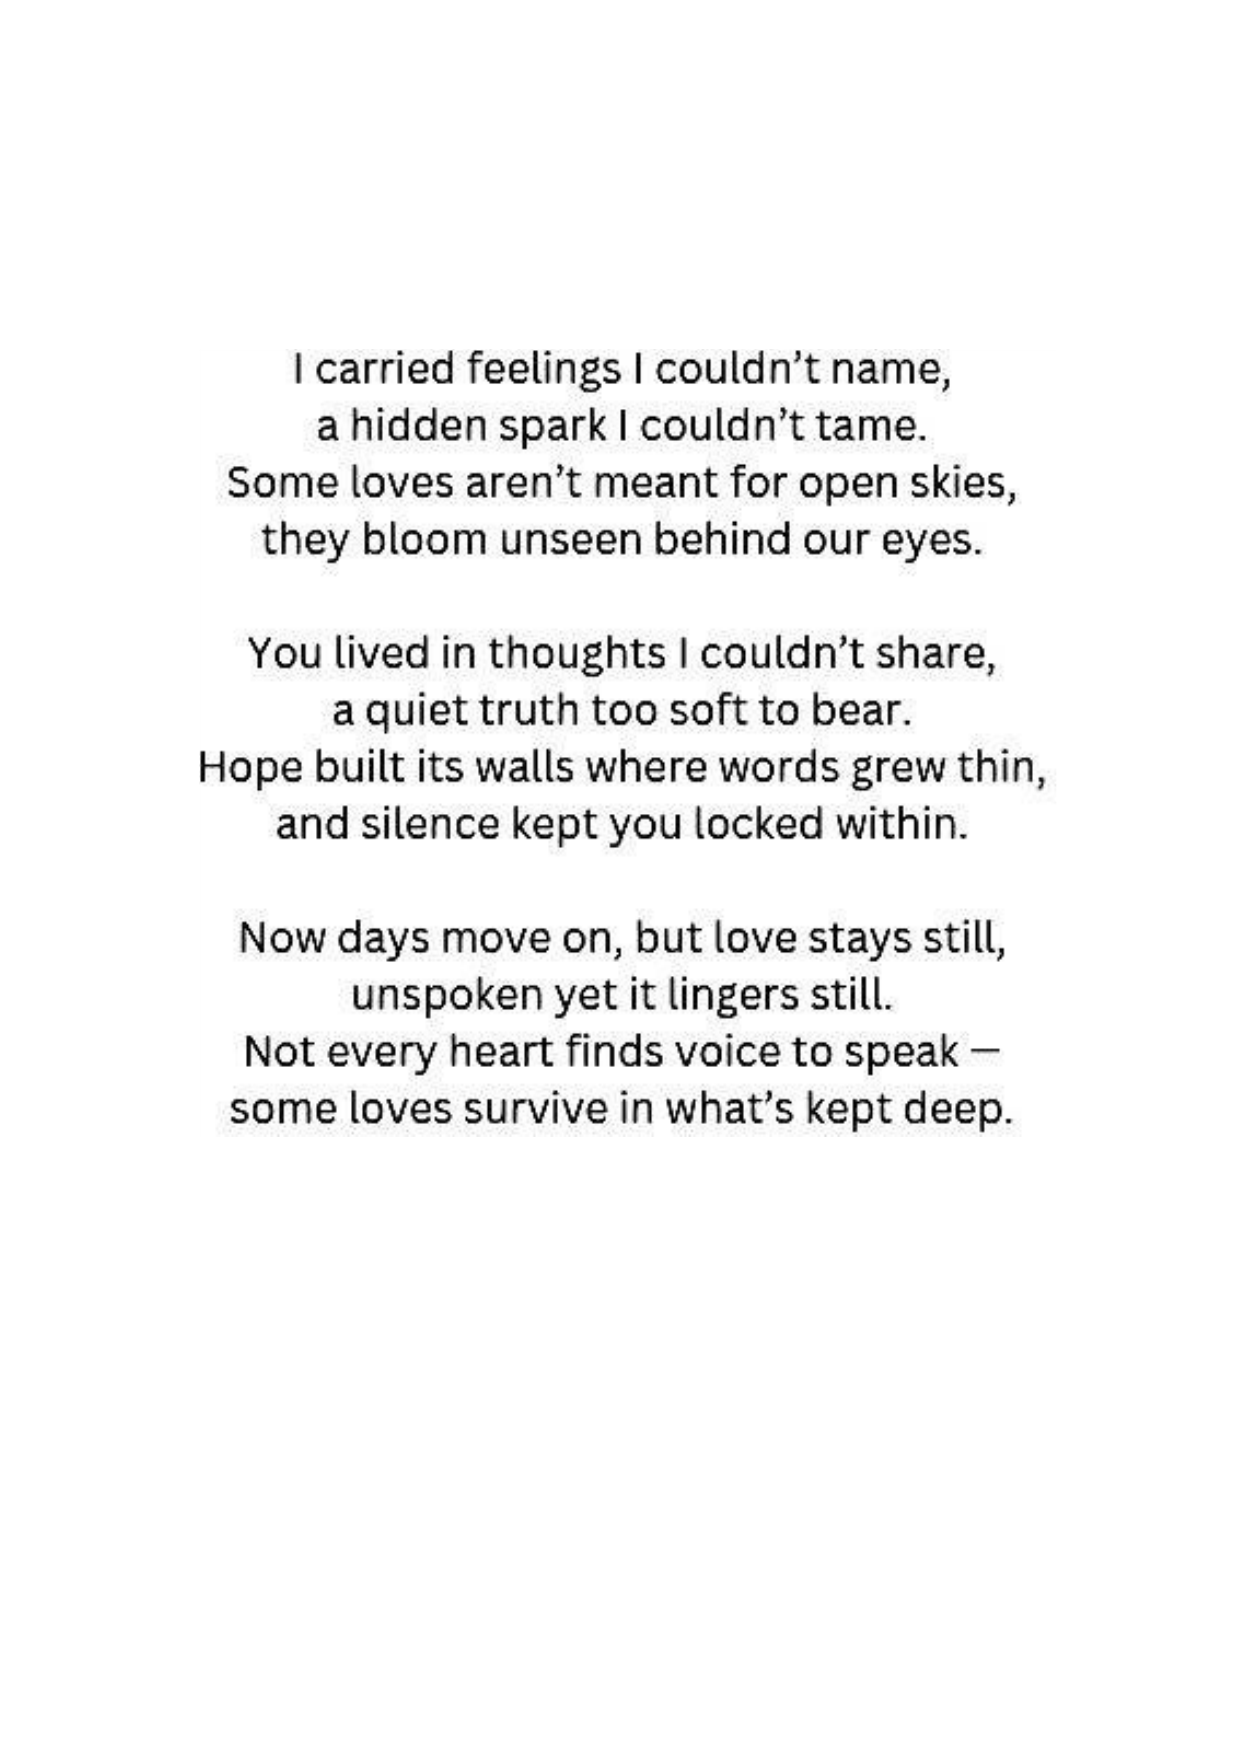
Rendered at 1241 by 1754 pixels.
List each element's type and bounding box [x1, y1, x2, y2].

picture [199, 349, 1057, 1137]
